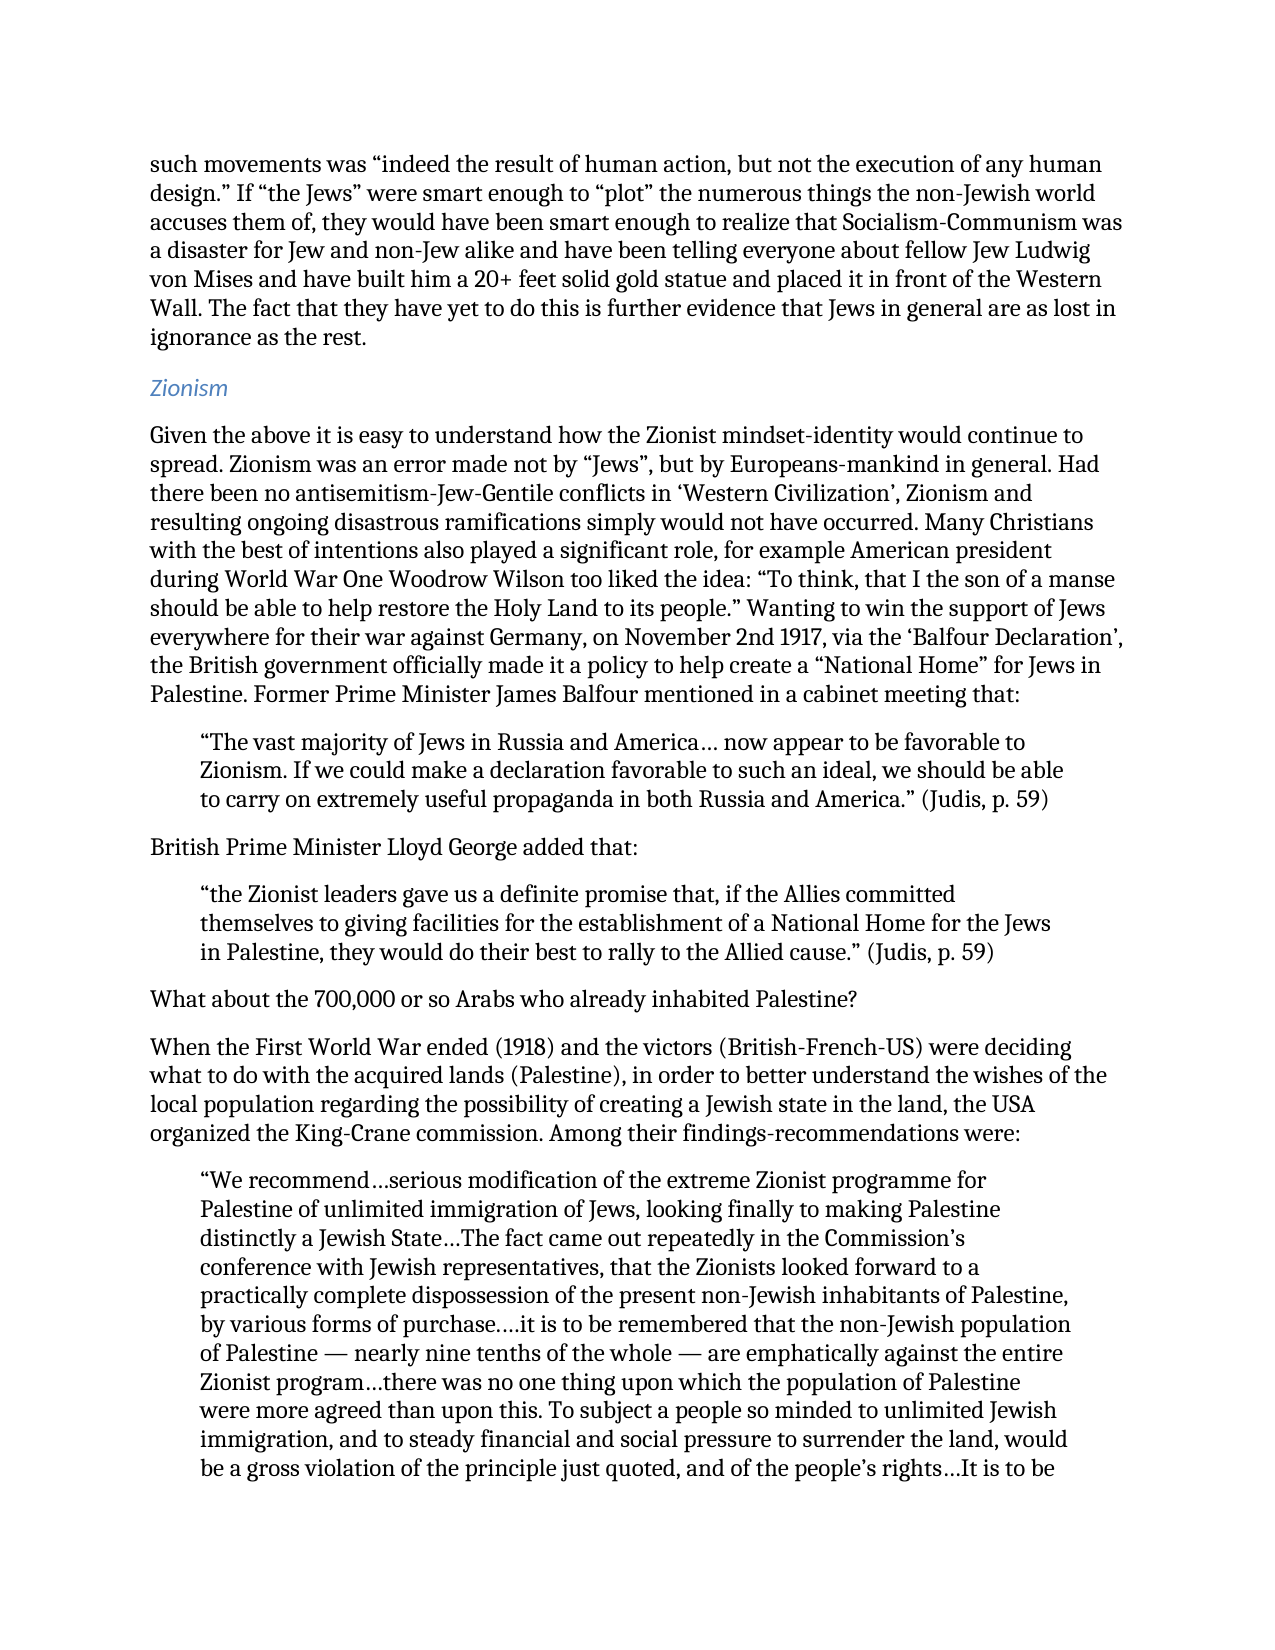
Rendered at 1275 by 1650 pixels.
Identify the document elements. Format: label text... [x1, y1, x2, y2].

text What about the 700,000 or so Arabs who already inhabited Palestine? [150, 985, 1125, 1014]
text “the Zionist leaders gave us a definite promise that, if the Allies committed themselves to giving facilities for the establishment of a National Home for the Jews in Palestine, they would do their best to rally to the Allied cause.” (Judis, p. 59) [200, 880, 1075, 966]
text “The vast majority of Jews in Russia and America… now appear to be favorable to Zionism. If we could make a declaration favorable to such an ideal, we should be able to carry on extremely useful propaganda in both Russia and America.” (Judis, p. 59) [200, 728, 1075, 814]
subtitle Zionism [150, 372, 1125, 403]
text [150, 150, 1125, 351]
text Given the above it is easy to understand how the Zionist mindset-identity would continue to spread. Zionism was an error made not by “Jews”, but by Europeans-mankind in general. Had there been no antisemitism-Jew-Gentile conflicts in ‘Western Civilization’, Zionism and resulting ongoing disastrous ramifications simply would not have occurred. Many Christians with the best of intentions also played a significant role, for example American president during World War One Woodrow Wilson too liked the idea: “To think, that I the son of a manse should be able to help restore the Holy Land to its people.” Wanting to win the support of Jews everywhere for their war against Germany, on November 2nd 1917, via the ‘Balfour Declaration’, the British government officially made it a policy to help create a “National Home” for Jews in Palestine. Former Prime Minister James Balfour mentioned in a cabinet meeting that: [150, 421, 1125, 709]
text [200, 1166, 1075, 1483]
text When the First World War ended (1918) and the victors (British-French-US) were deciding what to do with the acquired lands (Palestine), in order to better understand the wishes of the local population regarding the possibility of creating a Jewish state in the land, the USA organized the King-Crane commission. Among their findings-recommendations were: [150, 1033, 1125, 1148]
text British Prime Minister Lloyd George added that: [150, 833, 1125, 861]
